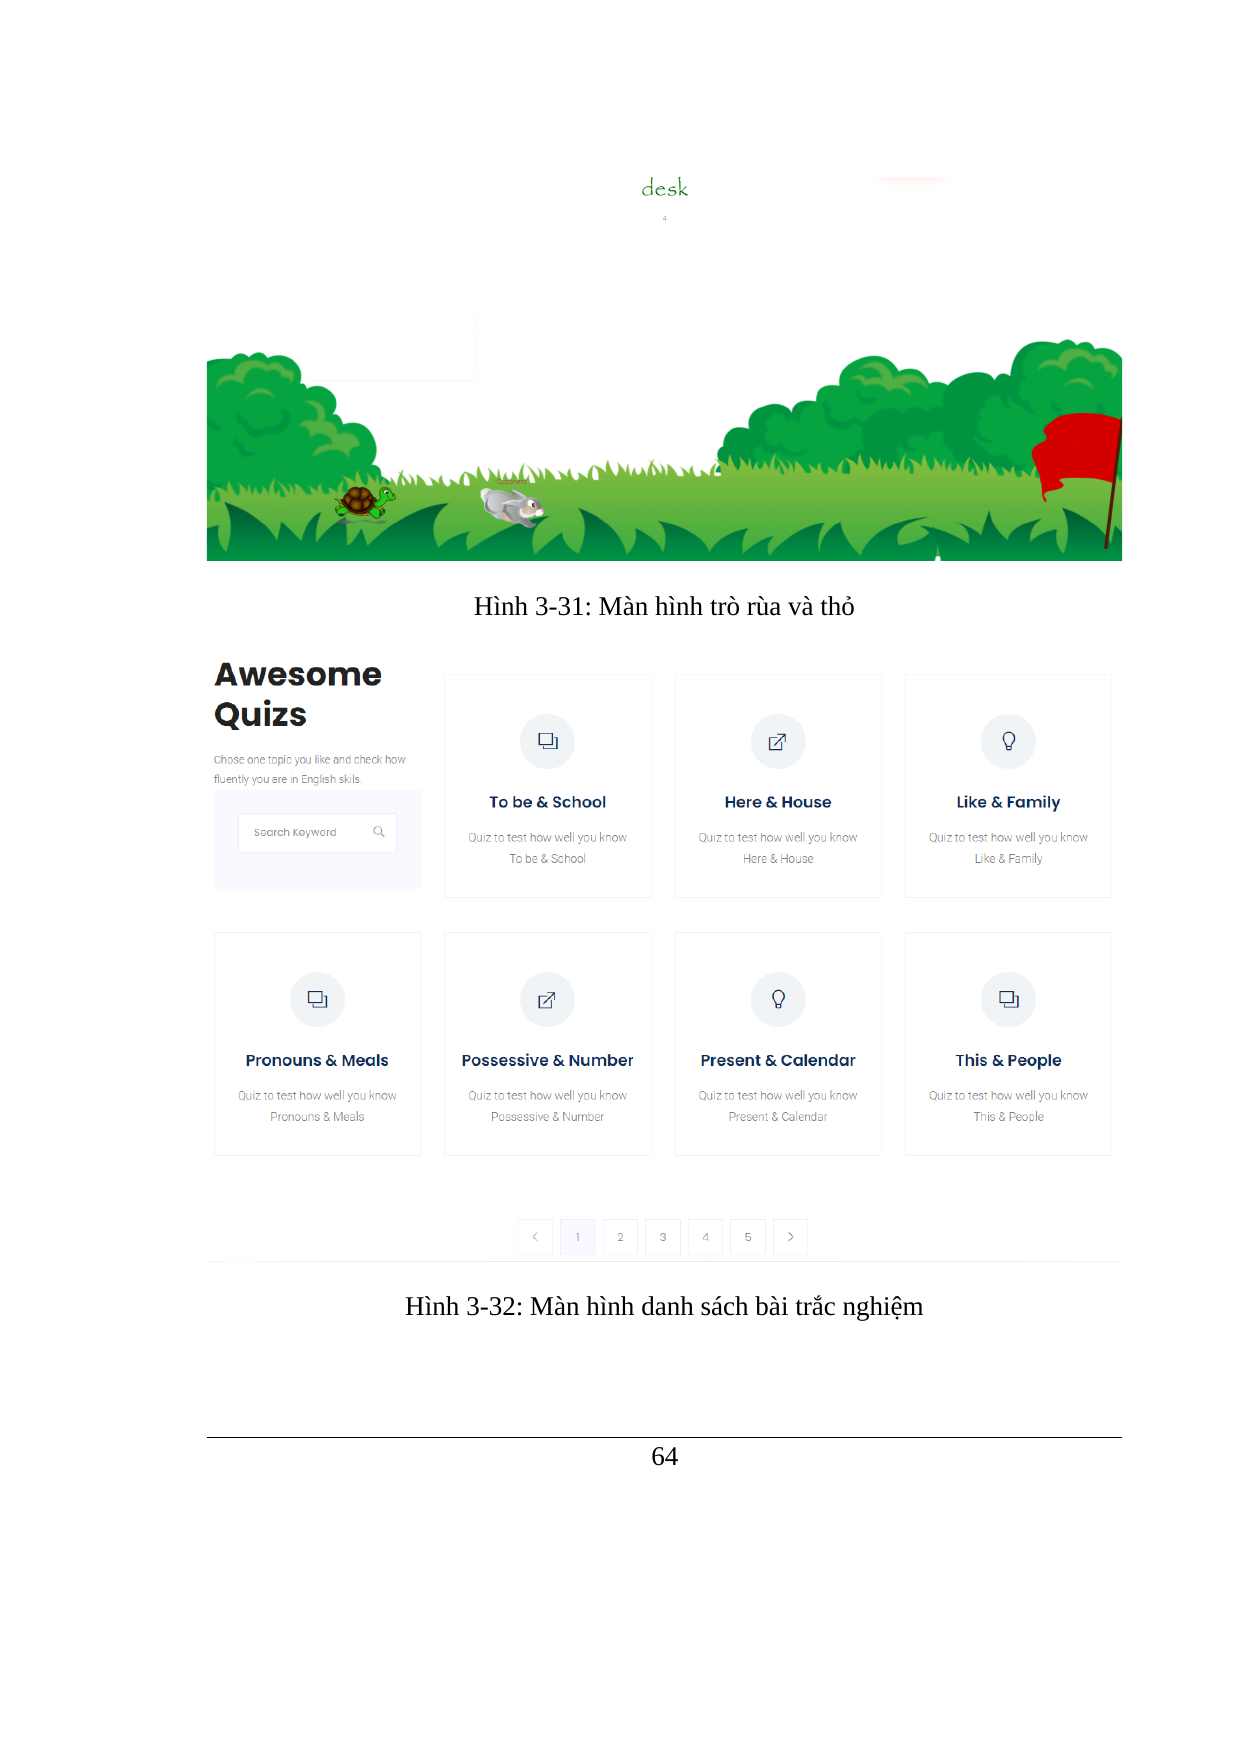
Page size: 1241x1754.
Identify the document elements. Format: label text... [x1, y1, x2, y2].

picture [206, 177, 1123, 562]
picture [206, 649, 1123, 1262]
